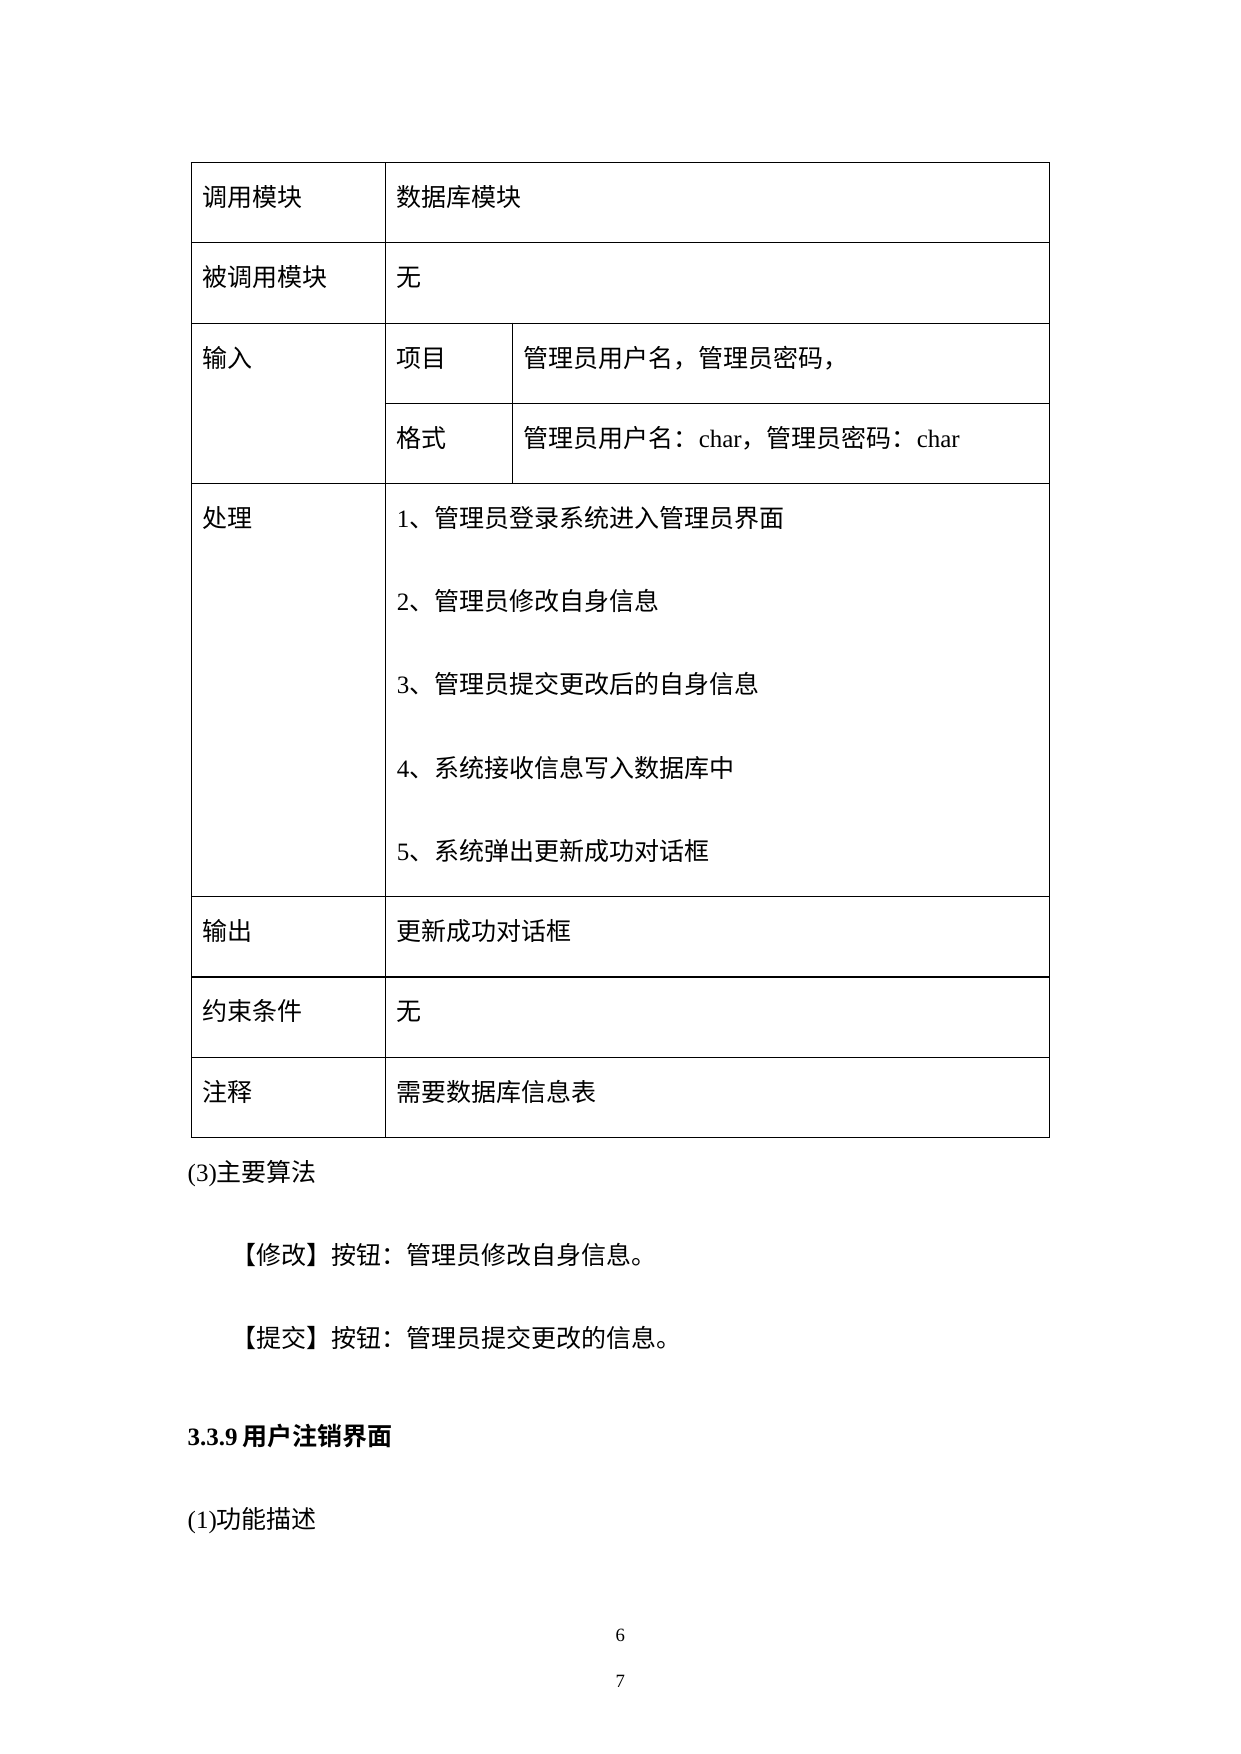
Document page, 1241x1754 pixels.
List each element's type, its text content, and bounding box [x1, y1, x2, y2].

table_cell 项目 [386, 324, 512, 403]
text 【提交】按钮：管理员提交更改的信息。 [187, 1304, 1053, 1369]
table_cell 更新成功对话框 [386, 897, 1049, 976]
table_cell 无 [386, 978, 1049, 1057]
table_cell 管理员用户名，管理员密码， [513, 324, 1049, 403]
table_cell 管理员用户名：char，管理员密码：char [513, 404, 1049, 483]
table_cell 1、管理员登录系统进入管理员界面 2、管理员修改自身信息 3、管理员提交更改后的自身信息 4、系统接收信息写入数据库中 5、系统弹出更新成功对话框 [386, 484, 1049, 896]
table_cell 格式 [386, 404, 512, 483]
table_cell 约束条件 [192, 978, 385, 1057]
table_cell 输入 [192, 324, 385, 483]
table_cell 处理 [192, 484, 385, 896]
table_cell 数据库模块 [386, 163, 1049, 242]
text (3)主要算法 [187, 1138, 1053, 1203]
table_cell 注释 [192, 1058, 385, 1137]
text (1)功能描述 [187, 1485, 1053, 1550]
table_cell 被调用模块 [192, 243, 385, 323]
text 【修改】按钮：管理员修改自身信息。 [187, 1221, 1053, 1286]
table_cell 无 [386, 243, 1049, 323]
table_cell 输出 [192, 897, 385, 976]
table_cell 调用模块 [192, 163, 385, 242]
text 3.3.9用户注销界面 [187, 1402, 1053, 1467]
table_cell 需要数据库信息表 [386, 1058, 1049, 1137]
